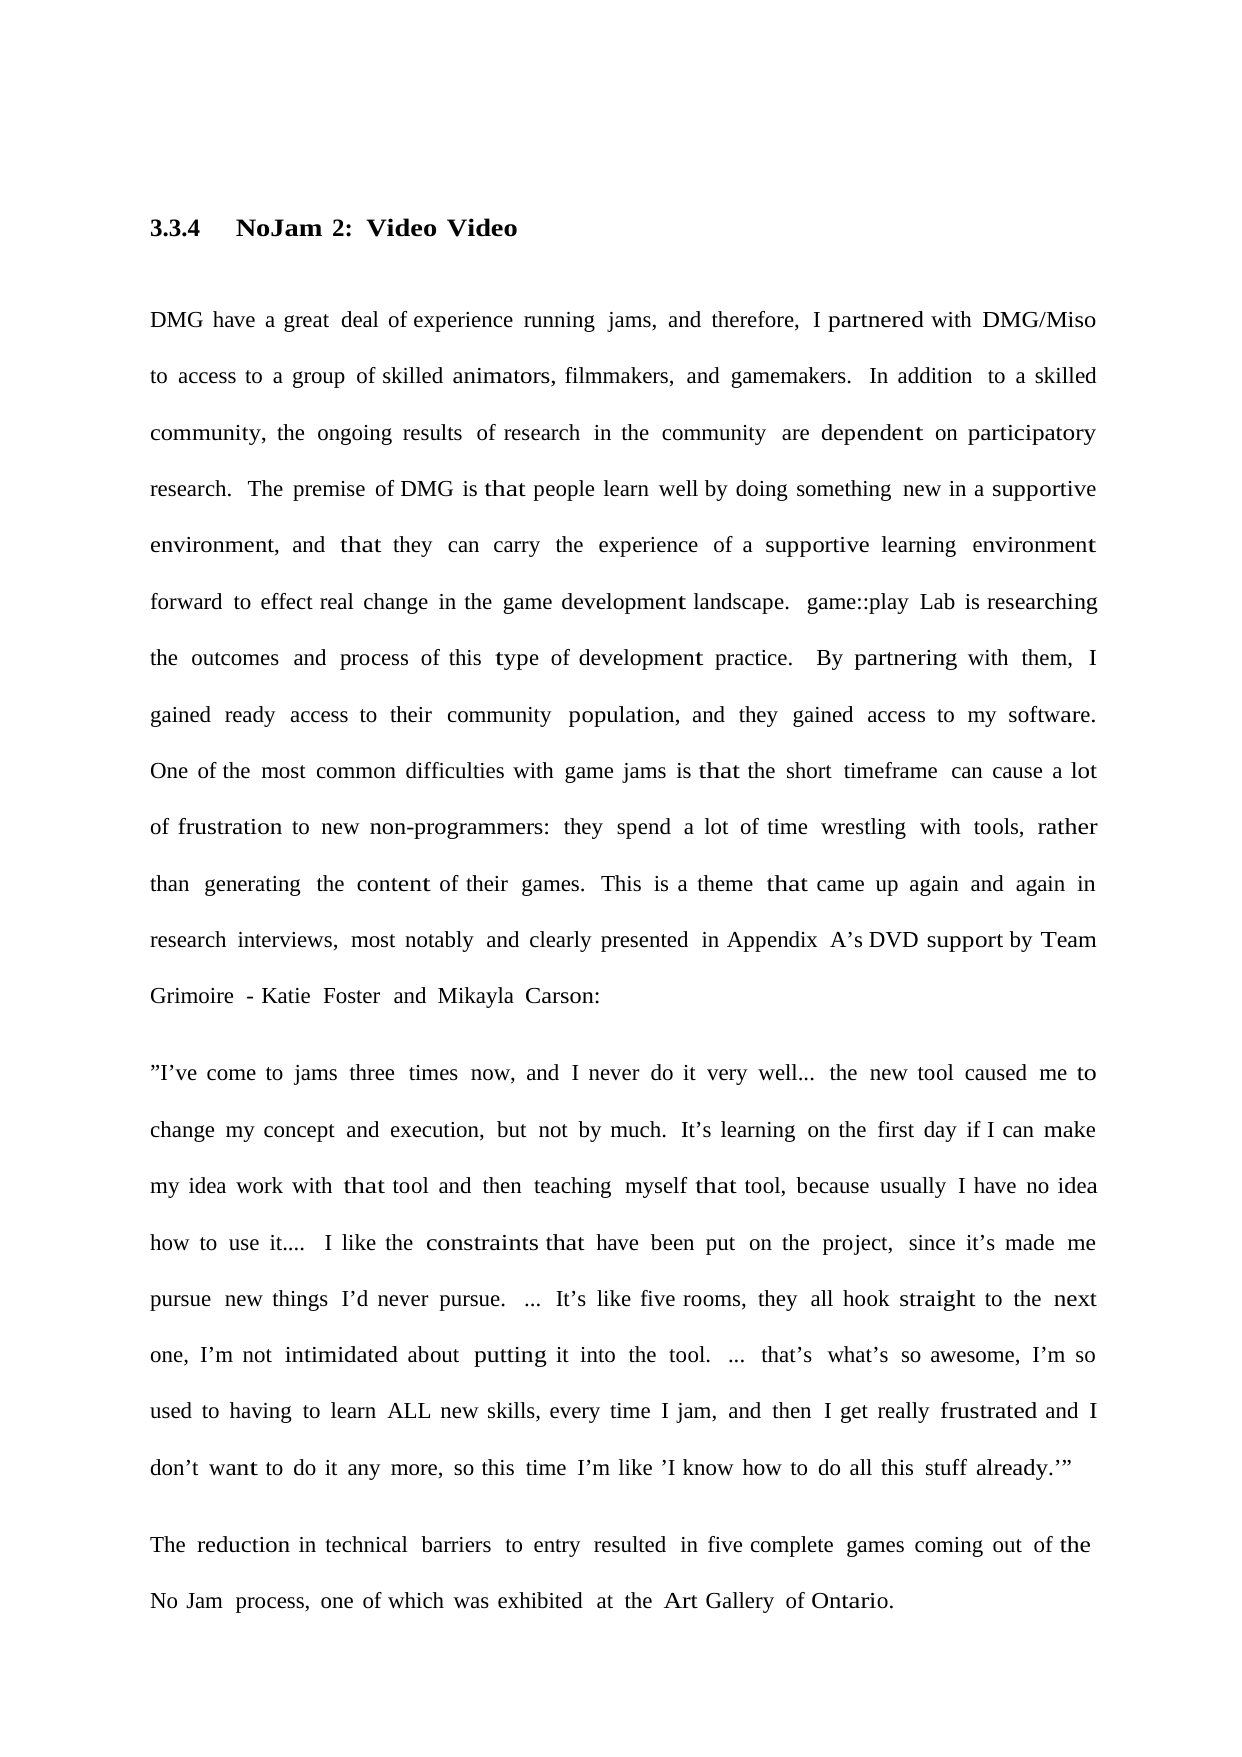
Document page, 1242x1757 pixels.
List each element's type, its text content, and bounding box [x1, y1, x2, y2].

text ”I’ve come to jams three times now, and I never do it very well... the new tool caused me to change my concept and execution, but not by much. It’s learning on the first day if I can make my idea work with that tool and then teaching myself that tool, because usually I have no idea how to use it.... I like the constraints that have been put on the project, since it’s made me pursue new things I’d never pursue. ... It’s like five rooms, they all hook straight to the next one, I’m not intimidated about putting it into the tool. ... that’s what’s so awesome, I’m so used to having to learn ALL new skills, every time I jam, and then I get really frustrated and I don’t want to do it any more, so this time I’m like ’I know how to do all this stuff already.’” [150, 1059, 1098, 1480]
text DMG have a great deal of experience running jams, and therefore, I partnered with DMG/Miso to access to a group of skilled animators, filmmakers, and gamemakers. In addition to a skilled community, the ongoing results of research in the community are dependent on participatory research. The premise of DMG is that people learn well by doing something new in a supportive environment, and that they can carry the experience of a supportive learning environment forward to effect real change in the game development landscape. game::play Lab is researching the outcomes and process of this type of development practice. By partnering with them, I gained ready access to their community population, and they gained access to my software. One of the most common difficulties with game jams is that the short timeframe can cause a lot of frustration to new non-programmers: they spend a lot of time wrestling with tools, rather than generating the content of their games. This is a theme that came up again and again in research interviews, most notably and clearly presented in Appendix A’s DVD support by Team Grimoire - Katie Foster and Mikayla Carson: [150, 306, 1098, 1009]
text No Jam process, one of which was exhibited at the Art Gallery of Ontario. [150, 1587, 900, 1614]
text 3.3.4 NoJam 2: Video Video [150, 213, 524, 242]
text The reduction in technical barriers to entry resulted in five complete games coming out of the [150, 1531, 1098, 1557]
